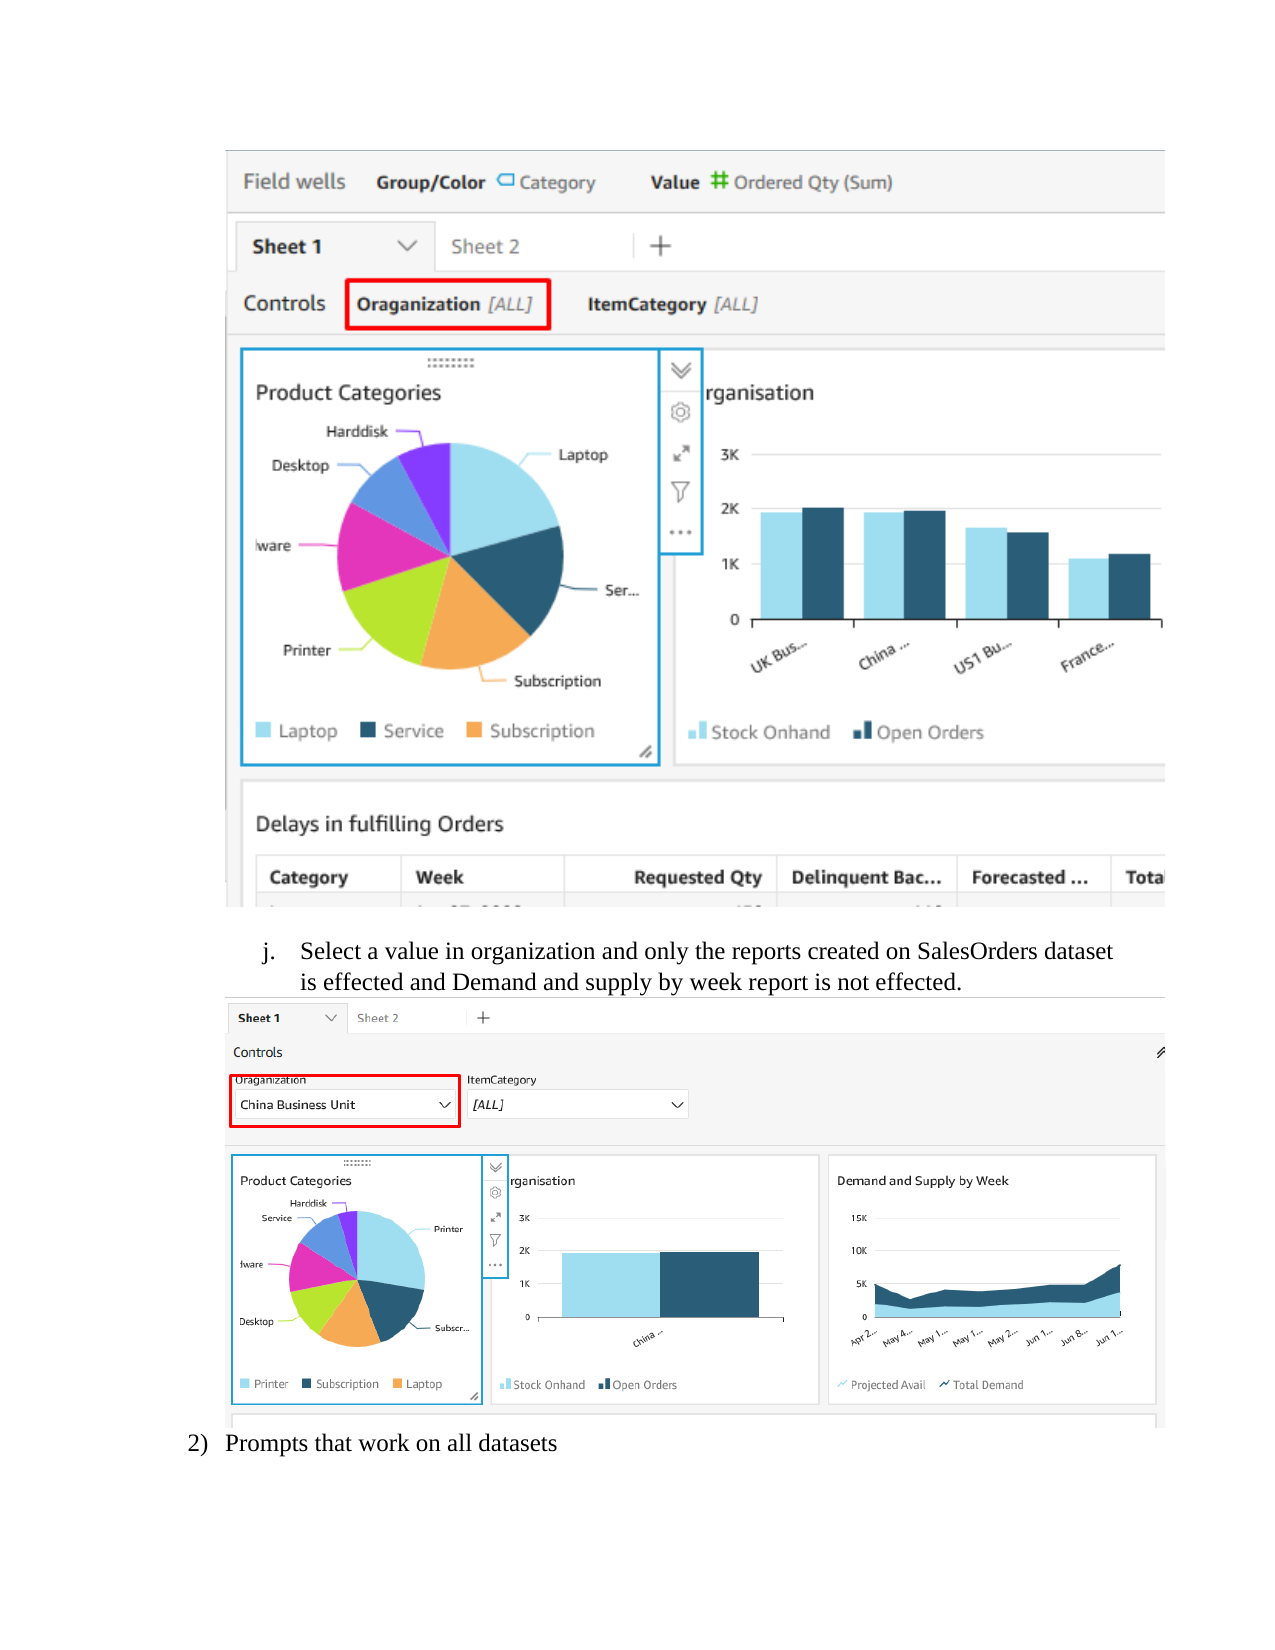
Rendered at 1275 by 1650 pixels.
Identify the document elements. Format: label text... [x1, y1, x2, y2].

picture [225, 150, 1166, 907]
list Prompts that work on all datasets [187, 1428, 1125, 1457]
list Select a value in organization and only the reports created on SalesOrders dataset is effected and Demand and supply by week report is not effected. [262, 936, 1125, 996]
picture [225, 997, 1166, 1428]
